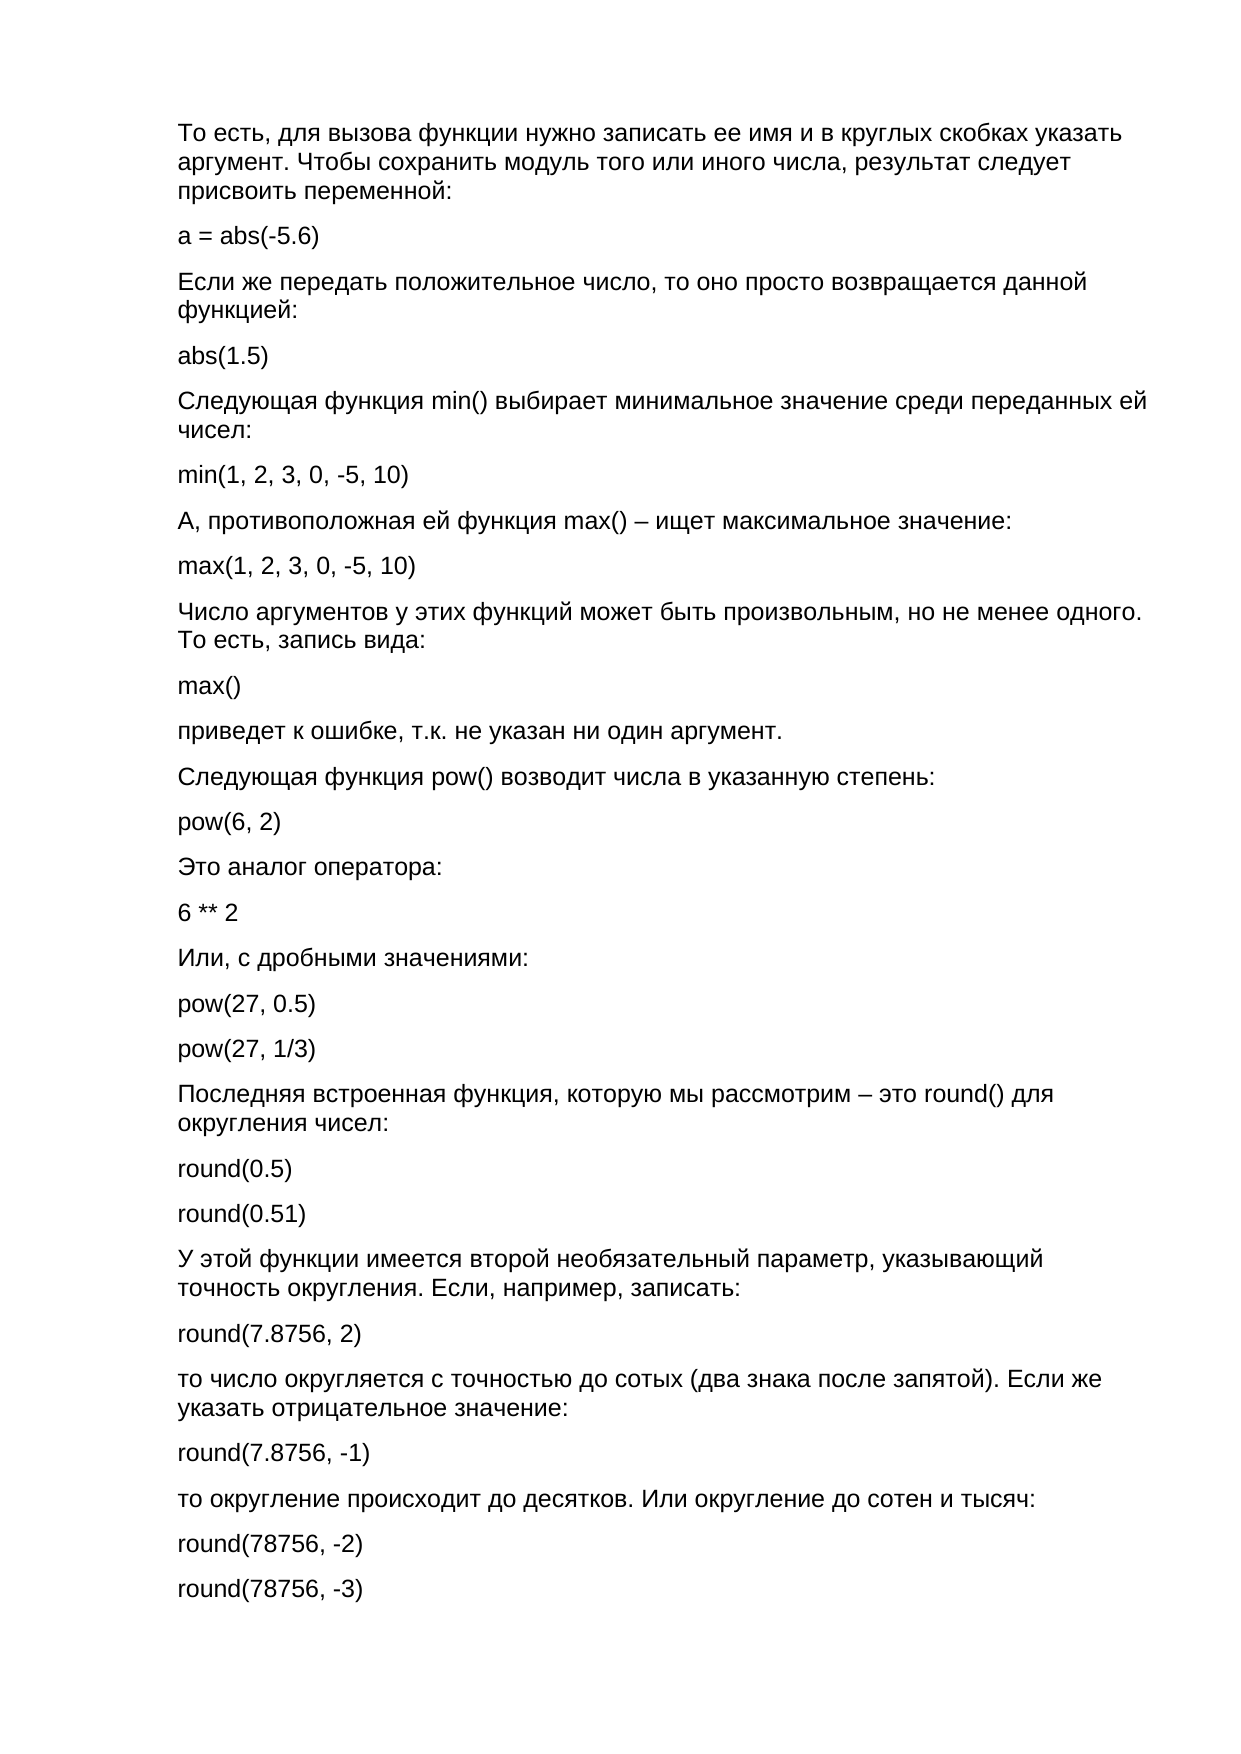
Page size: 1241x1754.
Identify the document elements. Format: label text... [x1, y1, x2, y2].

text pow(27, 0.5) [177, 988, 1152, 1017]
text round(0.5) [177, 1153, 1152, 1182]
text Или, с дробными значениями: [177, 943, 1152, 972]
text min(1, 2, 3, 0, -5, 10) [177, 460, 1152, 489]
text приведет к ошибке, т.к. не указан ни один аргумент. [177, 716, 1152, 745]
text То есть, для вызова функции нужно записать ее имя и в круглых скобках указать аргумент. Чтобы сохранить модуль того или иного числа, результат следует присвоить переменной: [177, 118, 1152, 204]
text round(0.51) [177, 1199, 1152, 1228]
text max() [177, 671, 1152, 699]
text Следующая функция min() выбирает минимальное значение среди переданных ей чисел: [177, 386, 1152, 443]
text то число округляется с точностью до сотых (два знака после запятой). Если же указать отрицательное значение: [177, 1364, 1152, 1421]
text round(7.8756, -1) [177, 1438, 1152, 1467]
text А, противоположная ей функция max() – ищет максимальное значение: [177, 506, 1152, 534]
text 6 ** 2 [177, 898, 1152, 926]
text round(7.8756, 2) [177, 1318, 1152, 1347]
text Следующая функция pow() возводит числа в указанную степень: [177, 761, 1152, 790]
text pow(27, 1/3) [177, 1034, 1152, 1063]
text Если же передать положительное число, то оно просто возвращается данной функцией: [177, 266, 1152, 324]
text abs(1.5) [177, 341, 1152, 369]
text У этой функции имеется второй необязательный параметр, указывающий точность округления. Если, например, записать: [177, 1244, 1152, 1302]
text pow(6, 2) [177, 807, 1152, 836]
text то округление происходит до десятков. Или округление до сотен и тысяч: [177, 1483, 1152, 1512]
text Это аналог оператора: [177, 852, 1152, 881]
text round(78756, -2) [177, 1529, 1152, 1558]
text a = abs(-5.6) [177, 221, 1152, 250]
text Число аргументов у этих функций может быть произвольным, но не менее одного. То есть, запись вида: [177, 596, 1152, 654]
text round(78756, -3) [177, 1574, 1152, 1603]
text Последняя встроенная функция, которую мы рассмотрим – это round() для округления чисел: [177, 1079, 1152, 1137]
text max(1, 2, 3, 0, -5, 10) [177, 551, 1152, 580]
